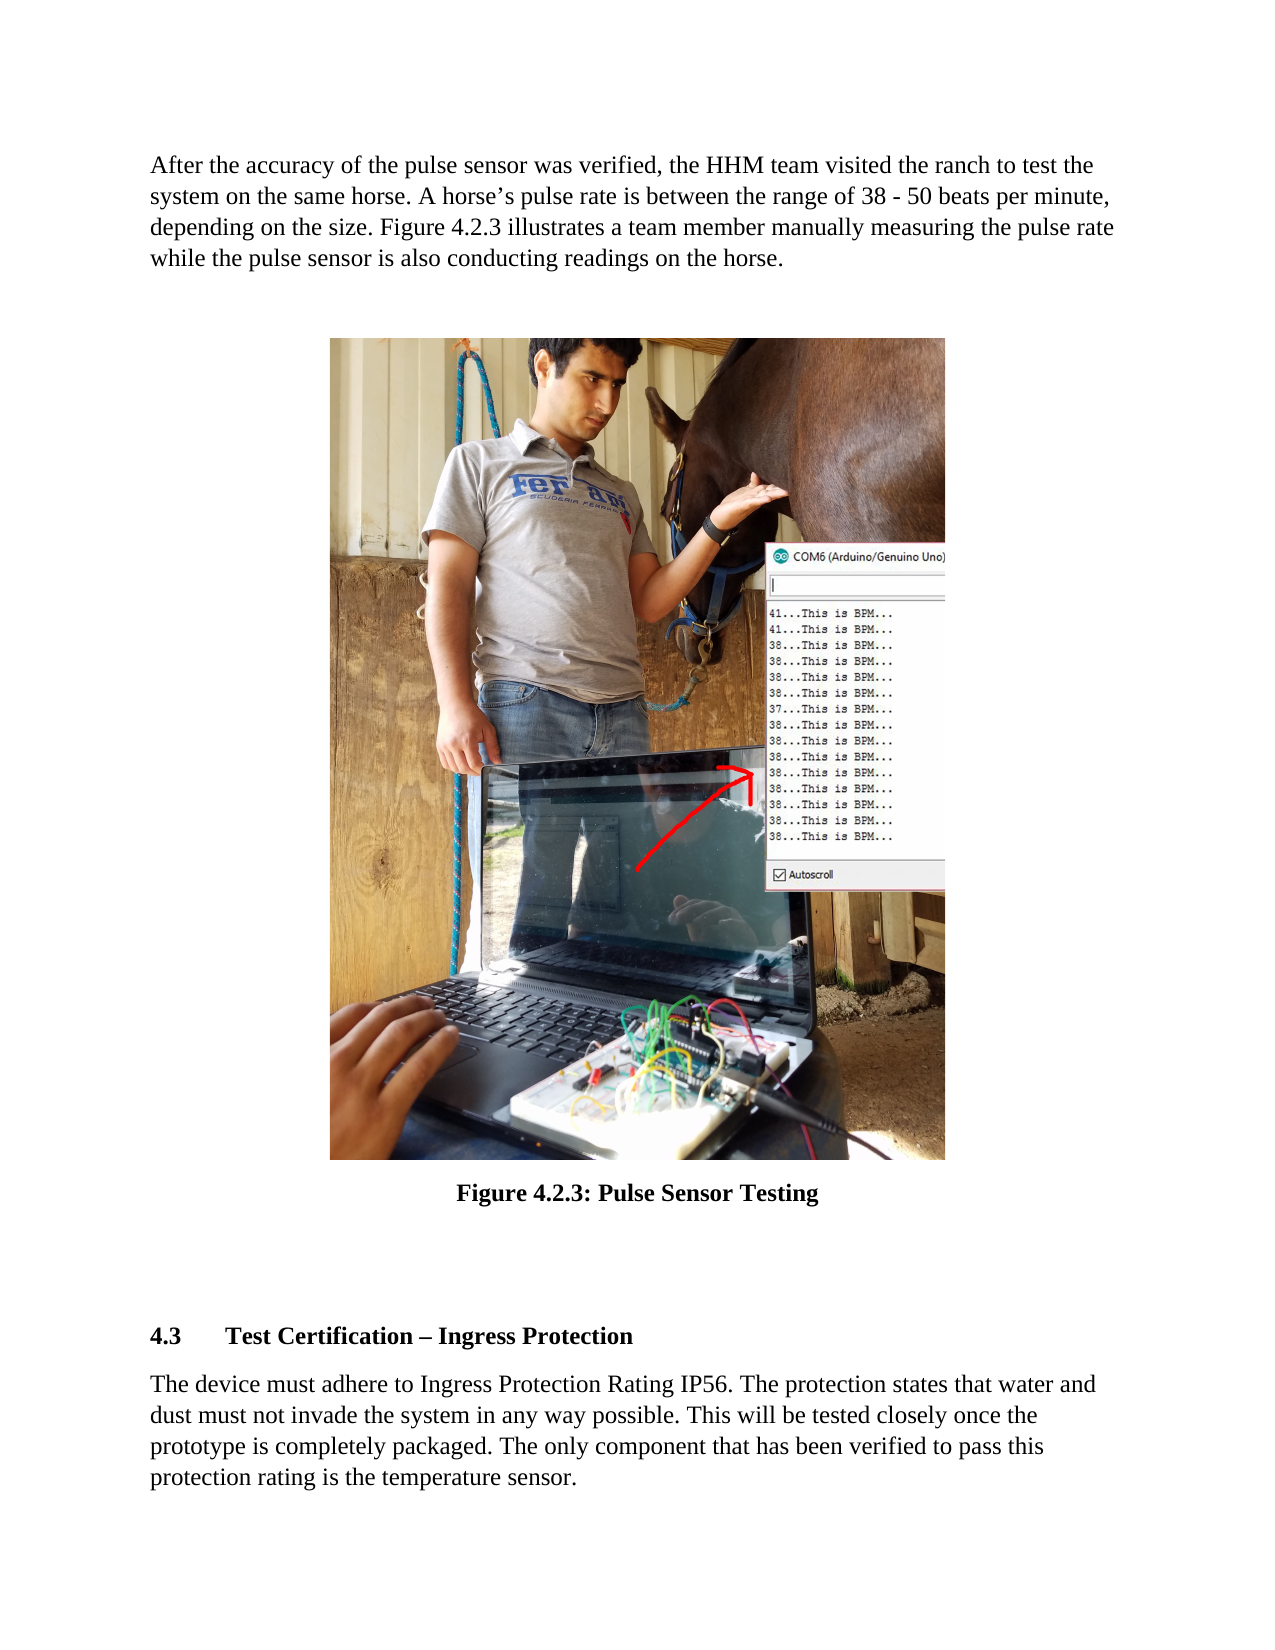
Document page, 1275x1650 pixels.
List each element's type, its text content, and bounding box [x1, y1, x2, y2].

picture [329, 338, 946, 1160]
text After the accuracy of the pulse sensor was verified, the HHM team visited the ranch to test the system on the same horse. A horse’s pulse rate is between the range of 38 - 50 beats per minute, depending on the size. Figure 4.2.3 illustrates a team member manually measuring the pulse rate while the pulse sensor is also conducting readings on the horse. [150, 150, 1125, 272]
text The device must adhere to Ingress Protection Rating IP56. The protection states that water and dust must not invade the system in any way possible. This will be tested closely once the prototype is completely packaged. The only component that has been verified to pass this protection rating is the temperature sensor. [150, 1369, 1125, 1491]
text Figure 4.2.3: Pulse Sensor Testing [150, 1178, 1125, 1207]
text 4.3 Test Certification – Ingress Protection [150, 1321, 1125, 1350]
